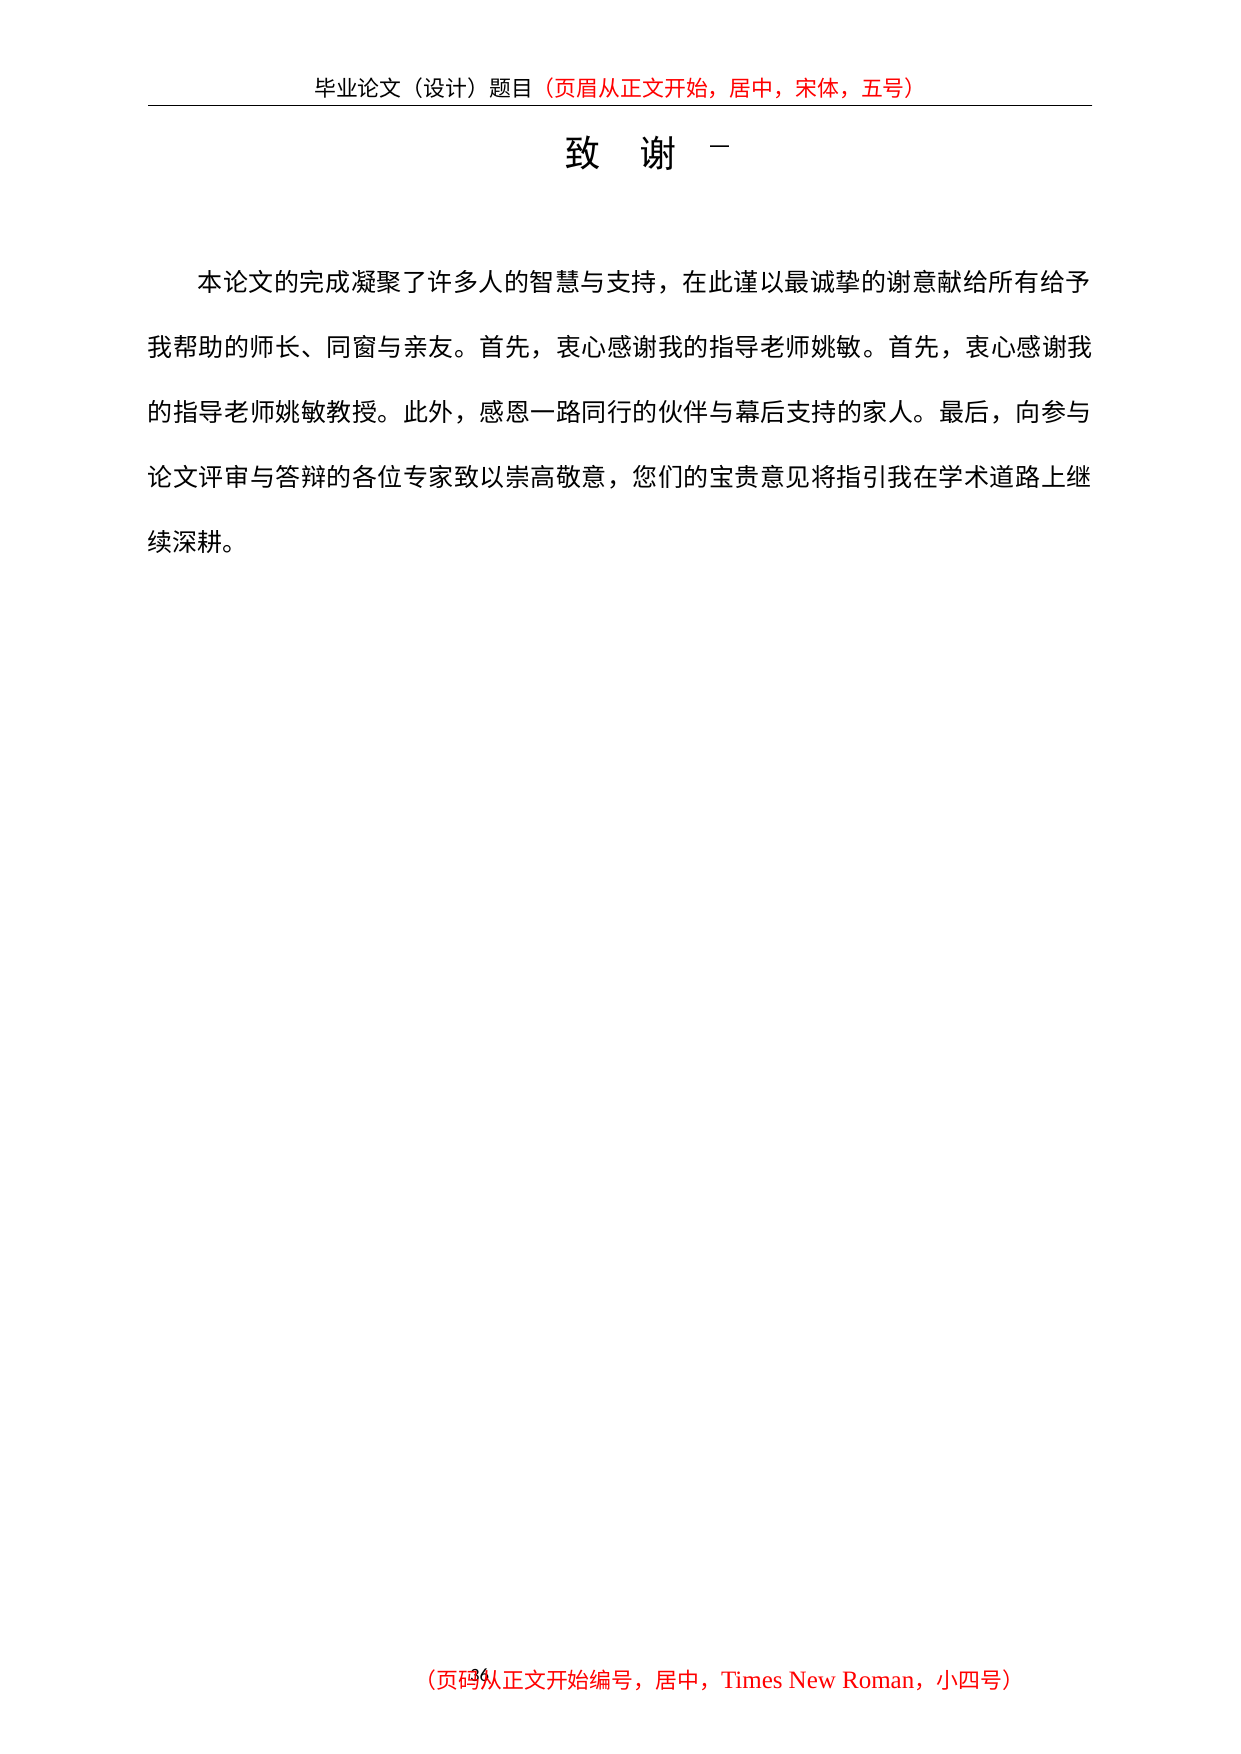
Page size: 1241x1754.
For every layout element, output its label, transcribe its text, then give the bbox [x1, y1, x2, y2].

text 本论文的完成凝聚了许多人的智慧与支持，在此谨以最诚挚的谢意献给所有给予我帮助的师长、同窗与亲友。首先，衷心感谢我的指导老师姚敏。首先，衷心感谢我的指导老师姚敏教授。此外，感恩一路同行的伙伴与幕后支持的家人。最后，向参与论文评审与答辩的各位专家致以崇高敬意，您们的宝贵意见将指引我在学术道路上继续深耕。 [148, 248, 1092, 573]
text 致 谢 [148, 118, 1092, 183]
